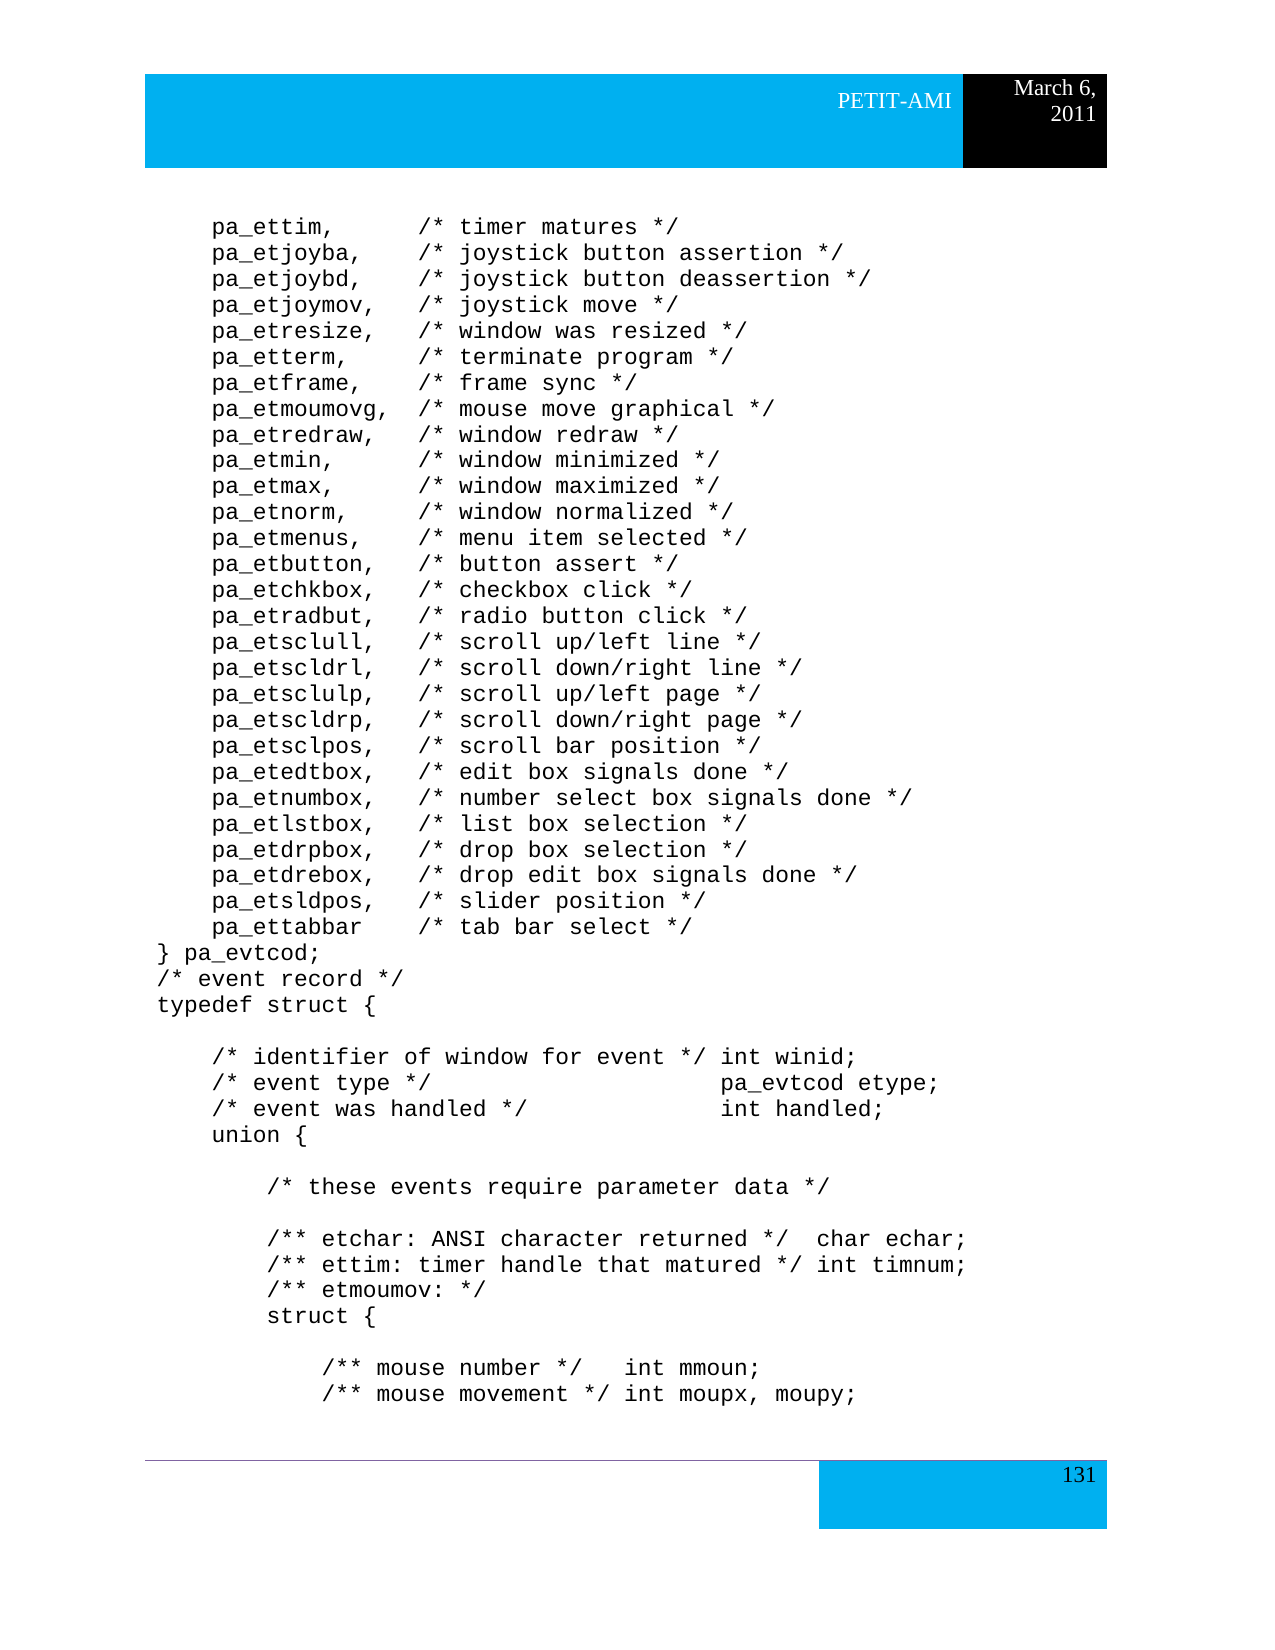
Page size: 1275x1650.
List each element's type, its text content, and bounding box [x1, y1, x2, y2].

text pa_etedtbox, /* edit box signals done */ [156, 760, 1118, 786]
text /* identifier of window for event */ int winid; [156, 1045, 1118, 1071]
text pa_etbutton, /* button assert */ [156, 553, 1118, 578]
text pa_etmax, /* window maximized */ [156, 475, 1118, 501]
text /** mouse movement */ int moupx, moupy; [156, 1383, 1118, 1408]
text pa_etdrpbox, /* drop box selection */ [156, 838, 1118, 864]
text pa_etframe, /* frame sync */ [156, 371, 1118, 397]
text union { [156, 1123, 1118, 1149]
text pa_etmoumovg, /* mouse move graphical */ [156, 397, 1118, 423]
text /** etchar: ANSI character returned */ char echar; [156, 1227, 1118, 1253]
text pa_ettim, /* timer matures */ [156, 215, 1118, 241]
text pa_etterm, /* terminate program */ [156, 345, 1118, 371]
text pa_etnumbox, /* number select box signals done */ [156, 786, 1118, 812]
text pa_etchkbox, /* checkbox click */ [156, 578, 1118, 604]
text pa_ettabbar /* tab bar select */ [156, 916, 1118, 942]
text pa_etdrebox, /* drop edit box signals done */ [156, 864, 1118, 890]
text } pa_evtcod; [156, 942, 1118, 968]
text pa_etradbut, /* radio button click */ [156, 604, 1118, 630]
text pa_etsldpos, /* slider position */ [156, 890, 1118, 916]
text /* event type */ pa_evtcod etype; [156, 1071, 1118, 1097]
text pa_etresize, /* window was resized */ [156, 319, 1118, 345]
text pa_etjoymov, /* joystick move */ [156, 293, 1118, 319]
text /* event was handled */ int handled; [156, 1097, 1118, 1123]
text pa_etsclull, /* scroll up/left line */ [156, 630, 1118, 656]
text /* event record */ [156, 968, 1118, 993]
text pa_etredraw, /* window redraw */ [156, 423, 1118, 449]
text struct { [156, 1305, 1118, 1331]
text pa_etmin, /* window minimized */ [156, 449, 1118, 475]
text pa_etsclpos, /* scroll bar position */ [156, 734, 1118, 760]
text /* these events require parameter data */ [156, 1175, 1118, 1201]
text typedef struct { [156, 993, 1118, 1019]
text /** mouse number */ int mmoun; [156, 1357, 1118, 1383]
text pa_etscldrp, /* scroll down/right page */ [156, 708, 1118, 734]
text pa_etjoybd, /* joystick button deassertion */ [156, 267, 1118, 293]
text pa_etjoyba, /* joystick button assertion */ [156, 241, 1118, 267]
text /** etmoumov: */ [156, 1279, 1118, 1305]
text pa_etlstbox, /* list box selection */ [156, 812, 1118, 838]
text pa_etnorm, /* window normalized */ [156, 501, 1118, 527]
text pa_etsclulp, /* scroll up/left page */ [156, 682, 1118, 708]
text /** ettim: timer handle that matured */ int timnum; [156, 1253, 1118, 1279]
text pa_etscldrl, /* scroll down/right line */ [156, 656, 1118, 682]
text pa_etmenus, /* menu item selected */ [156, 527, 1118, 553]
